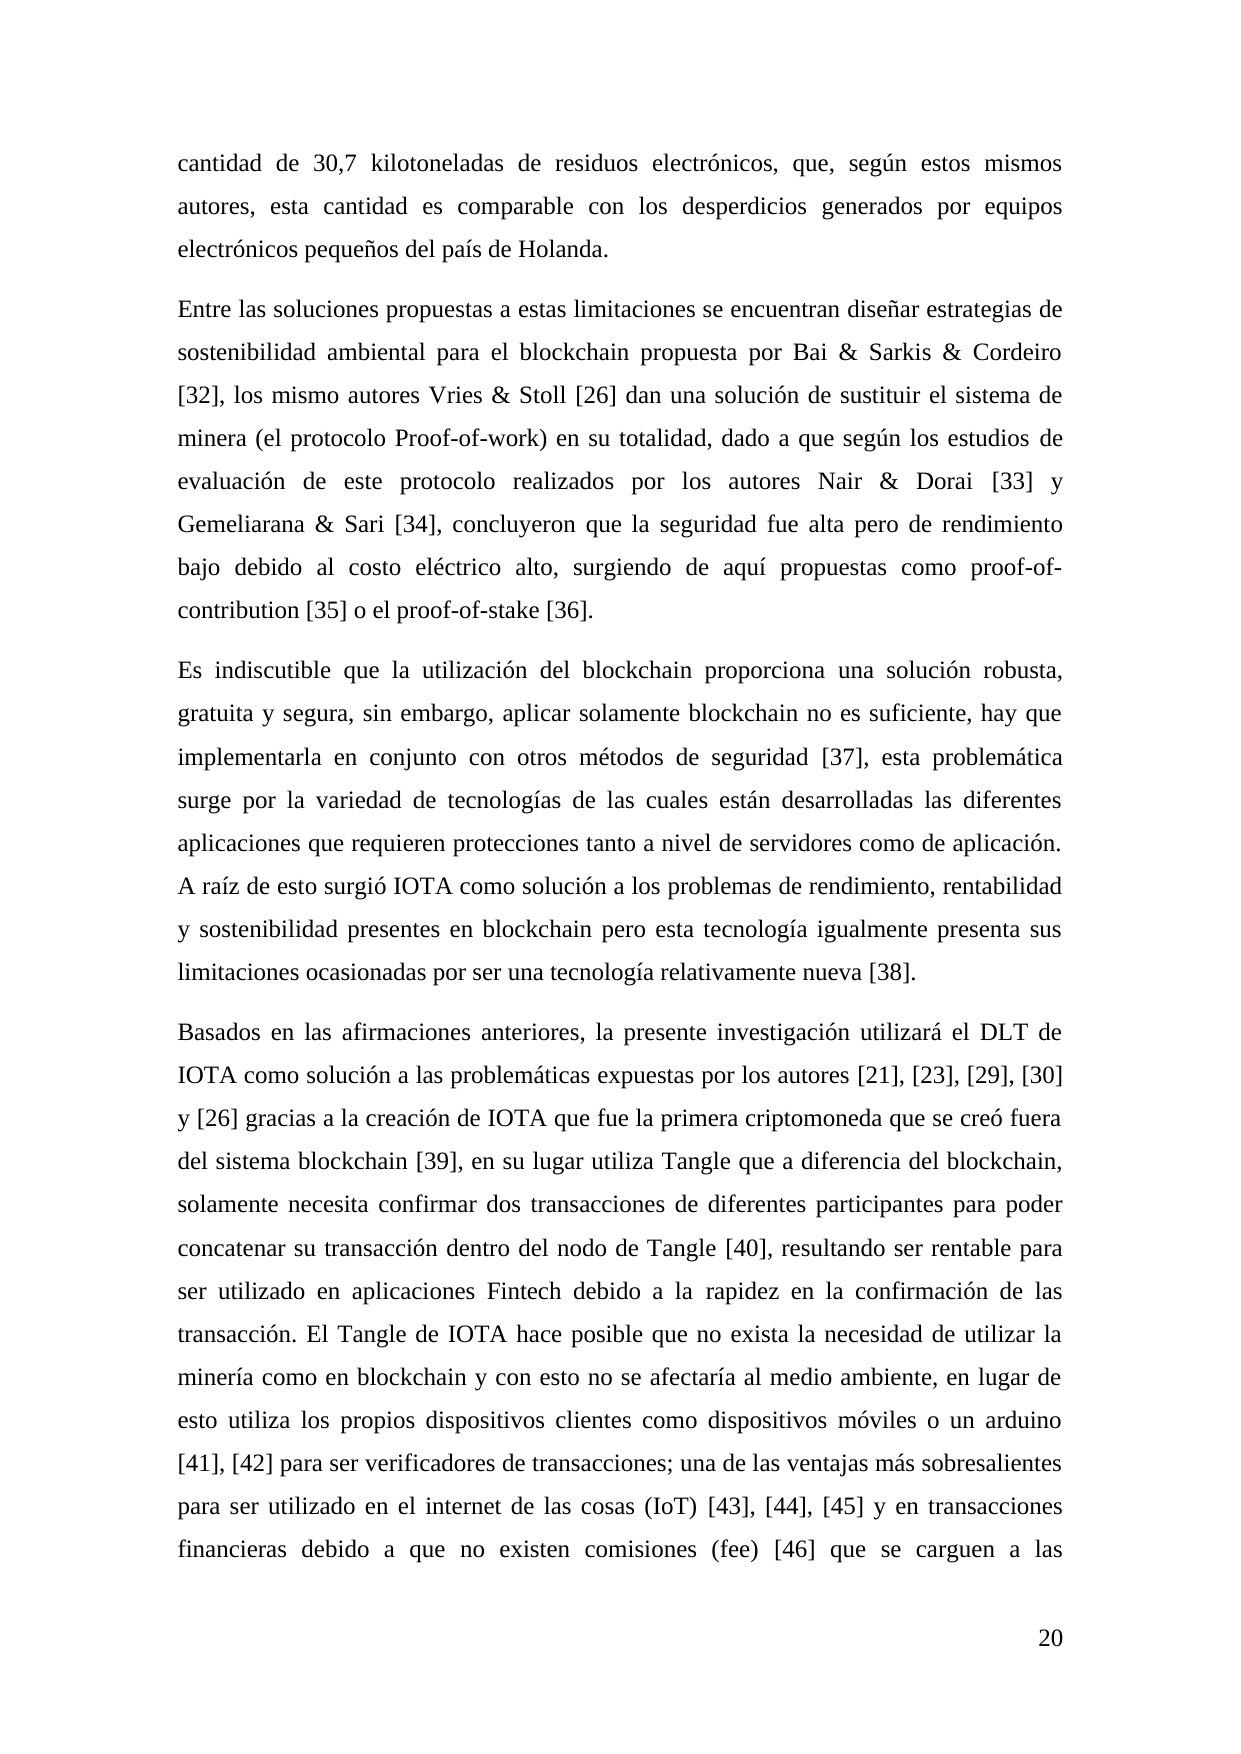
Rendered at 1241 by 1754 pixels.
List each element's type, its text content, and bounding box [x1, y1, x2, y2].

text Es indiscutible que la utilización del blockchain proporciona una solución robusta, gratuita y segura, sin embargo, aplicar solamente blockchain no es suficiente, hay que implementarla en conjunto con otros métodos de seguridad , esta problemática surge por la variedad de tecnologías de las cuales están desarrolladas las diferentes aplicaciones que requieren protecciones tanto a nivel de servidores como de aplicación. A raíz de esto surgió IOTA como solución a los problemas de rendimiento, rentabilidad y sostenibilidad presentes en blockchain pero esta tecnología igualmente presenta sus limitaciones ocasionadas por ser una tecnología relativamente nueva . [177, 655, 1063, 986]
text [177, 1017, 1063, 1563]
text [177, 148, 1063, 263]
text Entre las soluciones propuestas a estas limitaciones se encuentran diseñar estrategias de sostenibilidad ambiental para el blockchain propuesta por Bai & Sarkis & Cordeiro , los mismo autores Vries & Stoll dan una solución de sustituir el sistema de minera (el protocolo Proof-of-work) en su totalidad, dado a que según los estudios de evaluación de este protocolo realizados por los autores Nair & Dorai y Gemeliarana & Sari , concluyeron que la seguridad fue alta pero de rendimiento bajo debido al costo eléctrico alto, surgiendo de aquí propuestas como proof-of-contribution o el proof-of-stake . [177, 294, 1063, 624]
